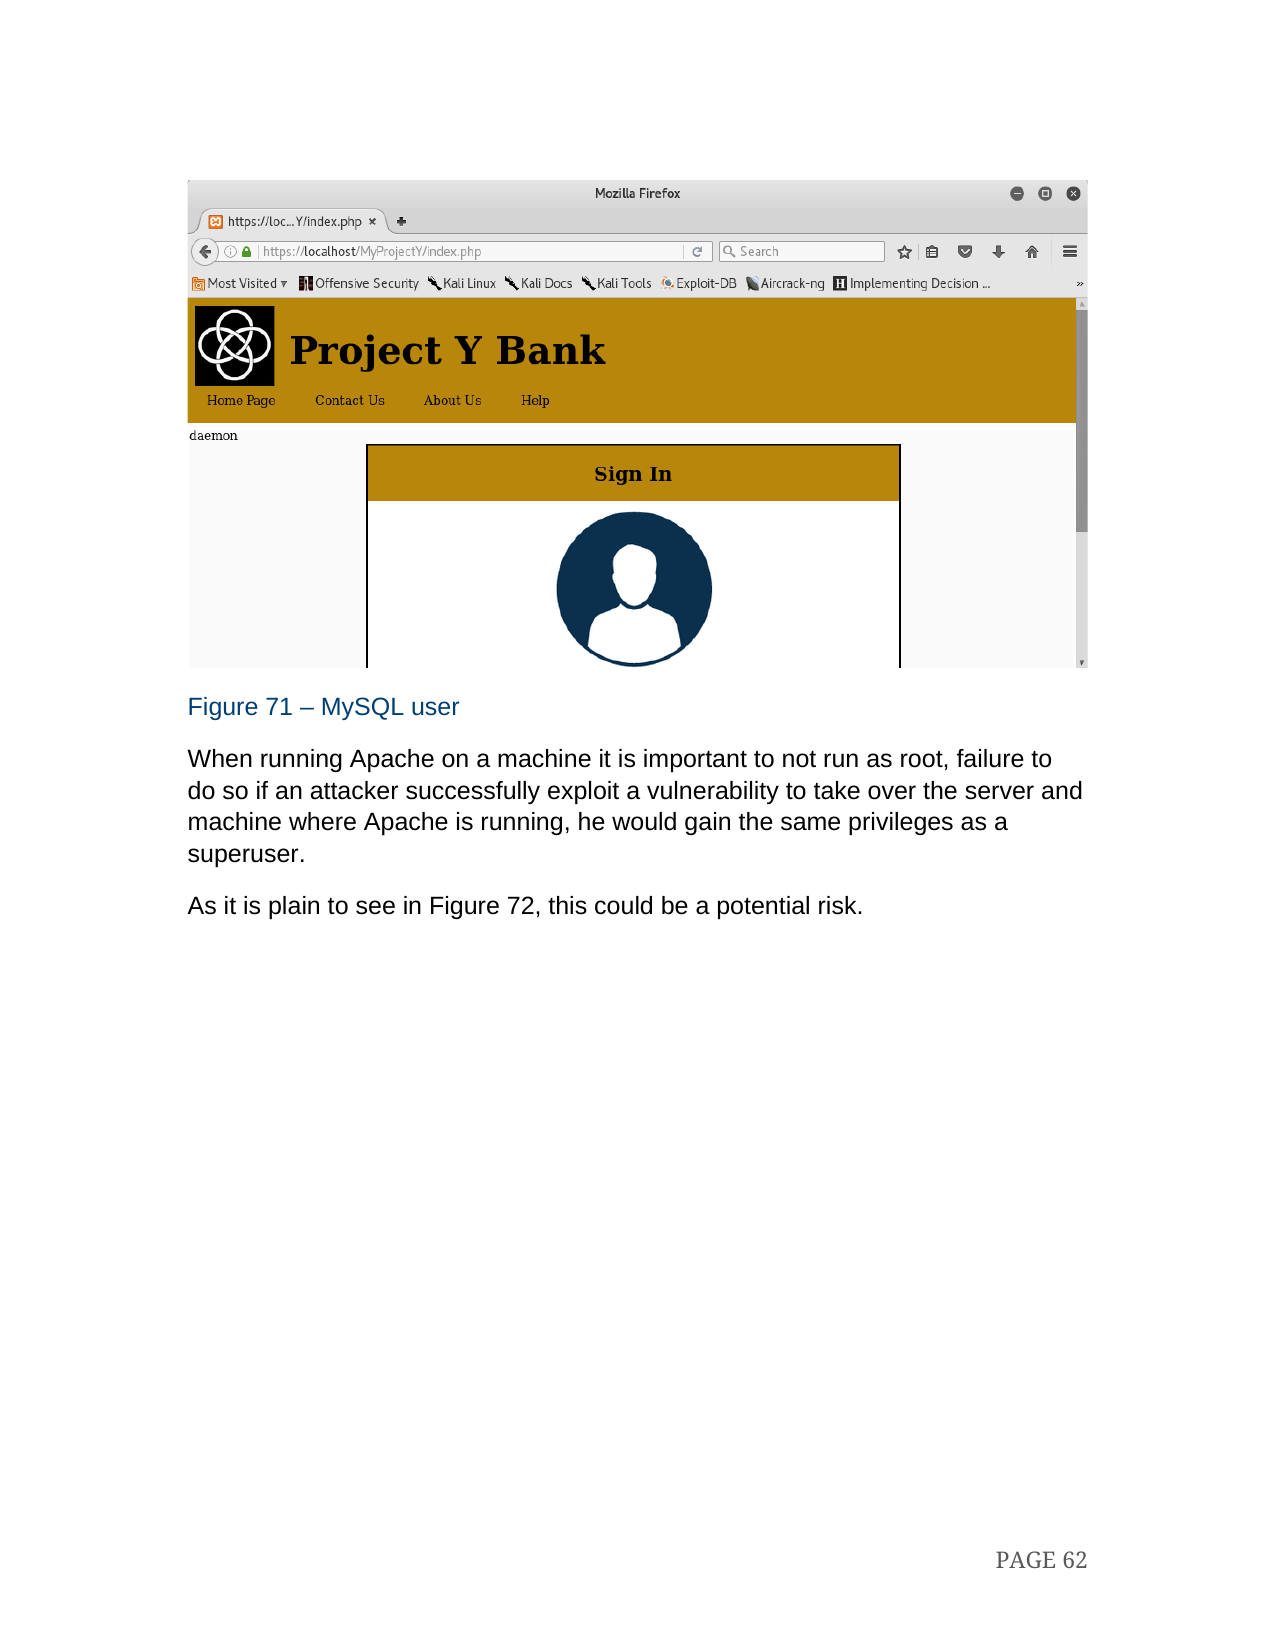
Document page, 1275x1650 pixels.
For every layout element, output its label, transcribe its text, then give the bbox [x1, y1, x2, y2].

text When running Apache on a machine it is important to not run as root, failure to do so if an attacker successfully exploit a vulnerability to take over the server and machine where Apache is running, he would gain the same privileges as a superuser. [187, 744, 1087, 868]
text As it is plain to see in Figure 72, this could be a potential risk. [187, 891, 1087, 920]
text Figure 71 – MySQL user [187, 692, 1087, 721]
picture [187, 180, 1088, 668]
